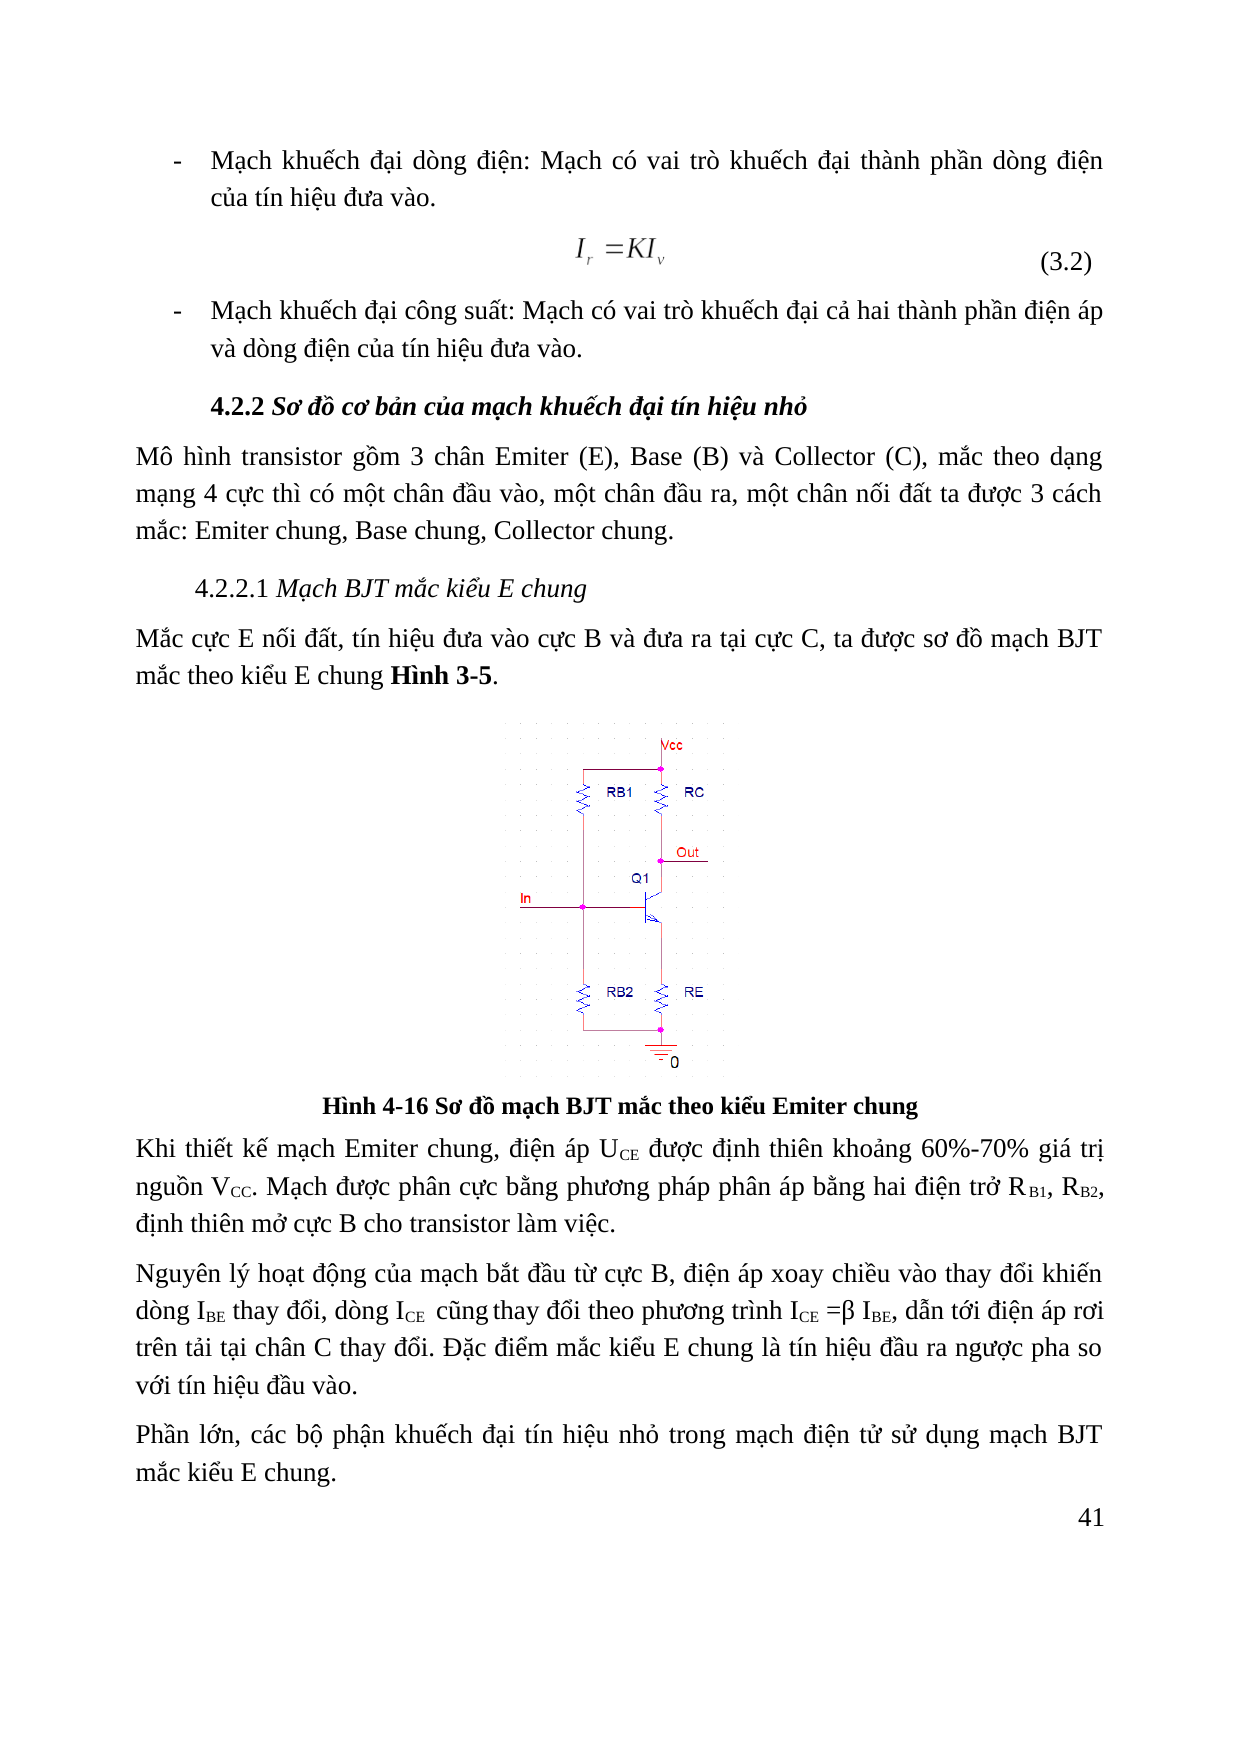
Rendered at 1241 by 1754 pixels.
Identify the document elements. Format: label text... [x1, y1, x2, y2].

text Khi thiết kế mạch Emiter chung, điện áp UCE được định thiên khoảng 60%-70% giá trị nguồn VCC. Mạch được phân cực bằng phương pháp phân áp bằng hai điện trở RB1, RB2, định thiên mở cực B cho transistor làm việc. [135, 1132, 1105, 1238]
subtitle Mạch BJT mắc kiểu E chung [194, 572, 1105, 603]
text Phần lớn, các bộ phận khuếch đại tín hiệu nhỏ trong mạch điện tử sử dụng mạch BJT mắc kiểu E chung. [135, 1418, 1105, 1487]
text Nguyên lý hoạt động của mạch bắt đầu từ cực B, điện áp xoay chiều vào thay đổi khiến dòng IBE thay đổi, dòng ICE cũng thay đổi theo phương trình ICE =β IBE, dẫn tới điện áp rơi trên tải tại chân C thay đổi. Đặc điểm mắc kiểu E chung là tín hiệu đầu ra ngược pha so với tín hiệu đầu vào. [135, 1257, 1105, 1400]
subtitle Sơ đồ cơ bản của mạch khuếch đại tín hiệu nhỏ [210, 390, 1105, 421]
list Mạch khuếch đại công suất: Mạch có vai trò khuếch đại cả hai thành phần điện áp và dòng điện của tín hiệu đưa vào. [173, 294, 1105, 363]
text (3.2) [135, 231, 1105, 276]
picture [502, 721, 739, 1077]
text Mô hình transistor gồm 3 chân Emiter (E), Base (B) và Collector (C), mắc theo dạng mạng 4 cực thì có một chân đầu vào, một chân đầu ra, một chân nối đất ta được 3 cách mắc: Emiter chung, Base chung, Collector chung. [135, 439, 1105, 545]
list Mạch khuếch đại dòng điện: Mạch có vai trò khuếch đại thành phần dòng điện của tín hiệu đưa vào. [173, 144, 1105, 212]
text Mắc cực E nối đất, tín hiệu đưa vào cực B và đưa ra tại cực C, ta được sơ đồ mạch BJT mắc theo kiểu E chung Hình 3-5. [135, 622, 1105, 691]
